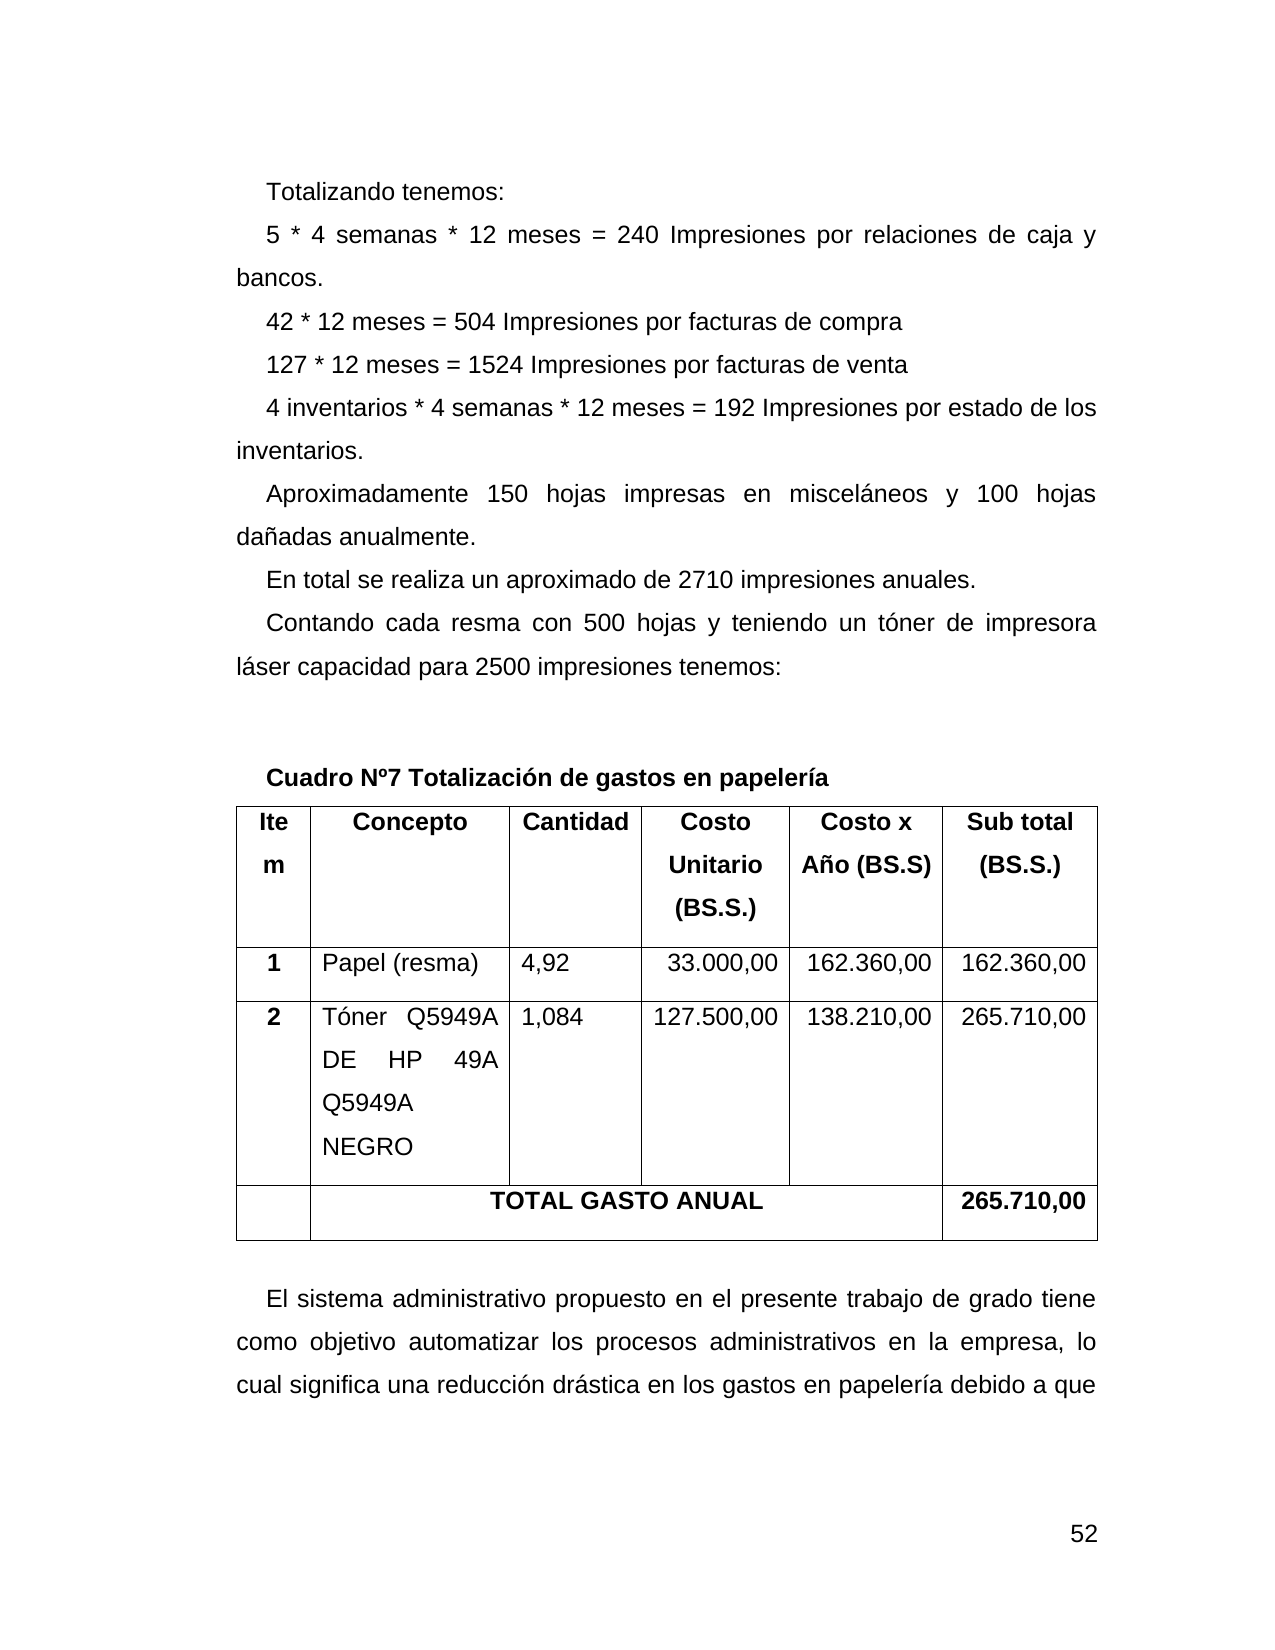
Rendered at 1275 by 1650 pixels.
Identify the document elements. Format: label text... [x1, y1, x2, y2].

table_cell 265.710,00 [943, 1186, 1097, 1239]
table_header Concepto [311, 807, 509, 947]
subtitle Cuadro Nº7 Totalización de gastos en papelería [236, 763, 1098, 792]
table_cell 162.360,00 [943, 948, 1097, 1001]
table_cell 127.500,00 [642, 1002, 789, 1185]
table_cell 138.210,00 [790, 1002, 942, 1185]
table_header Costo Unitario (BS.S.) [642, 807, 789, 947]
table_cell 4,92 [510, 948, 641, 1001]
text 4 inventarios * 4 semanas * 12 meses = 192 Impresiones por estado de los inventarios. [236, 393, 1098, 465]
table_cell 1,084 [510, 1002, 641, 1185]
table_cell 33.000,00 [642, 948, 789, 1001]
text Aproximadamente 150 hojas impresas en misceláneos y 100 hojas dañadas anualmente. [236, 479, 1098, 551]
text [236, 1284, 1098, 1399]
table_header Sub total (BS.S.) [943, 807, 1097, 947]
text 42 * 12 meses = 504 Impresiones por facturas de compra [236, 307, 1098, 335]
text En total se realiza un aproximado de 2710 impresiones anuales. [236, 565, 1098, 594]
text Contando cada resma con 500 hojas y teniendo un tóner de impresora láser capacidad para 2500 impresiones tenemos: [236, 608, 1098, 680]
table_header Costo x Año (BS.S) [790, 807, 942, 947]
table_cell TOTAL GASTO ANUAL [311, 1186, 942, 1239]
table_cell 1 [237, 948, 310, 1001]
table_header Item [237, 807, 310, 947]
table_header Cantidad [510, 807, 641, 947]
text 5 * 4 semanas * 12 meses = 240 Impresiones por relaciones de caja y bancos. [236, 220, 1098, 292]
table_cell 265.710,00 [943, 1002, 1097, 1185]
table_cell Papel (resma) [311, 948, 509, 1001]
table_cell 2 [237, 1002, 310, 1185]
table_cell Tóner Q5949A DE HP 49A Q5949A NEGRO [311, 1002, 509, 1185]
text 127 * 12 meses = 1524 Impresiones por facturas de venta [236, 350, 1098, 378]
text Totalizando tenemos: [236, 177, 1098, 206]
table_cell [237, 1186, 310, 1239]
table_cell 162.360,00 [790, 948, 942, 1001]
